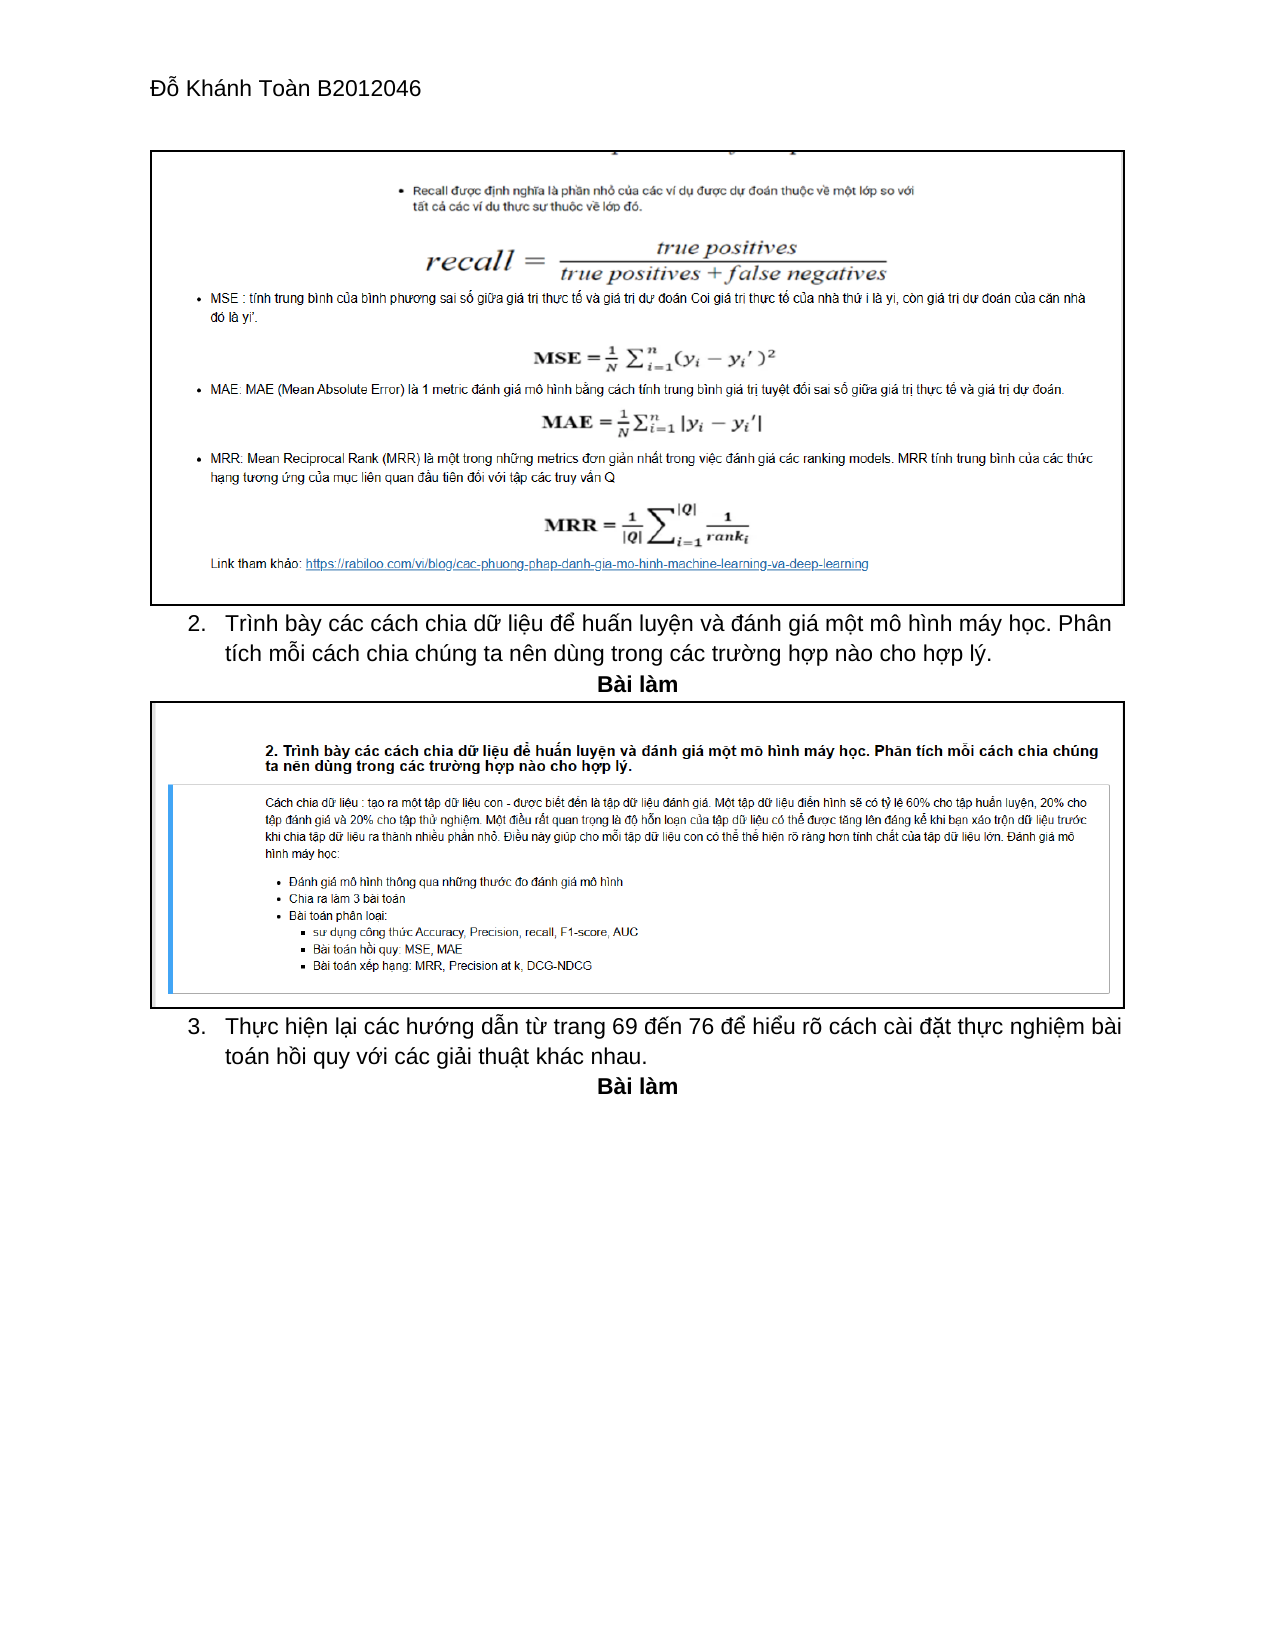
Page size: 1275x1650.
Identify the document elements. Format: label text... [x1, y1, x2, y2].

picture [152, 152, 1123, 604]
list Thực hiện lại các hướng dẫn từ trang 69 đến 76 để hiểu rõ cách cài đặt thực nghiệm bài toán hồi quy với các giải thuật khác nhau. [187, 1013, 1125, 1069]
text Bài làm [150, 1073, 1125, 1100]
text Bài làm [150, 671, 1125, 697]
list Trình bày các cách chia dữ liệu để huấn luyện và đánh giá một mô hình máy học. Phân tích mỗi cách chia chúng ta nên dùng trong các trường hợp nào cho hợp lý. [187, 610, 1125, 667]
picture [152, 703, 1123, 1007]
